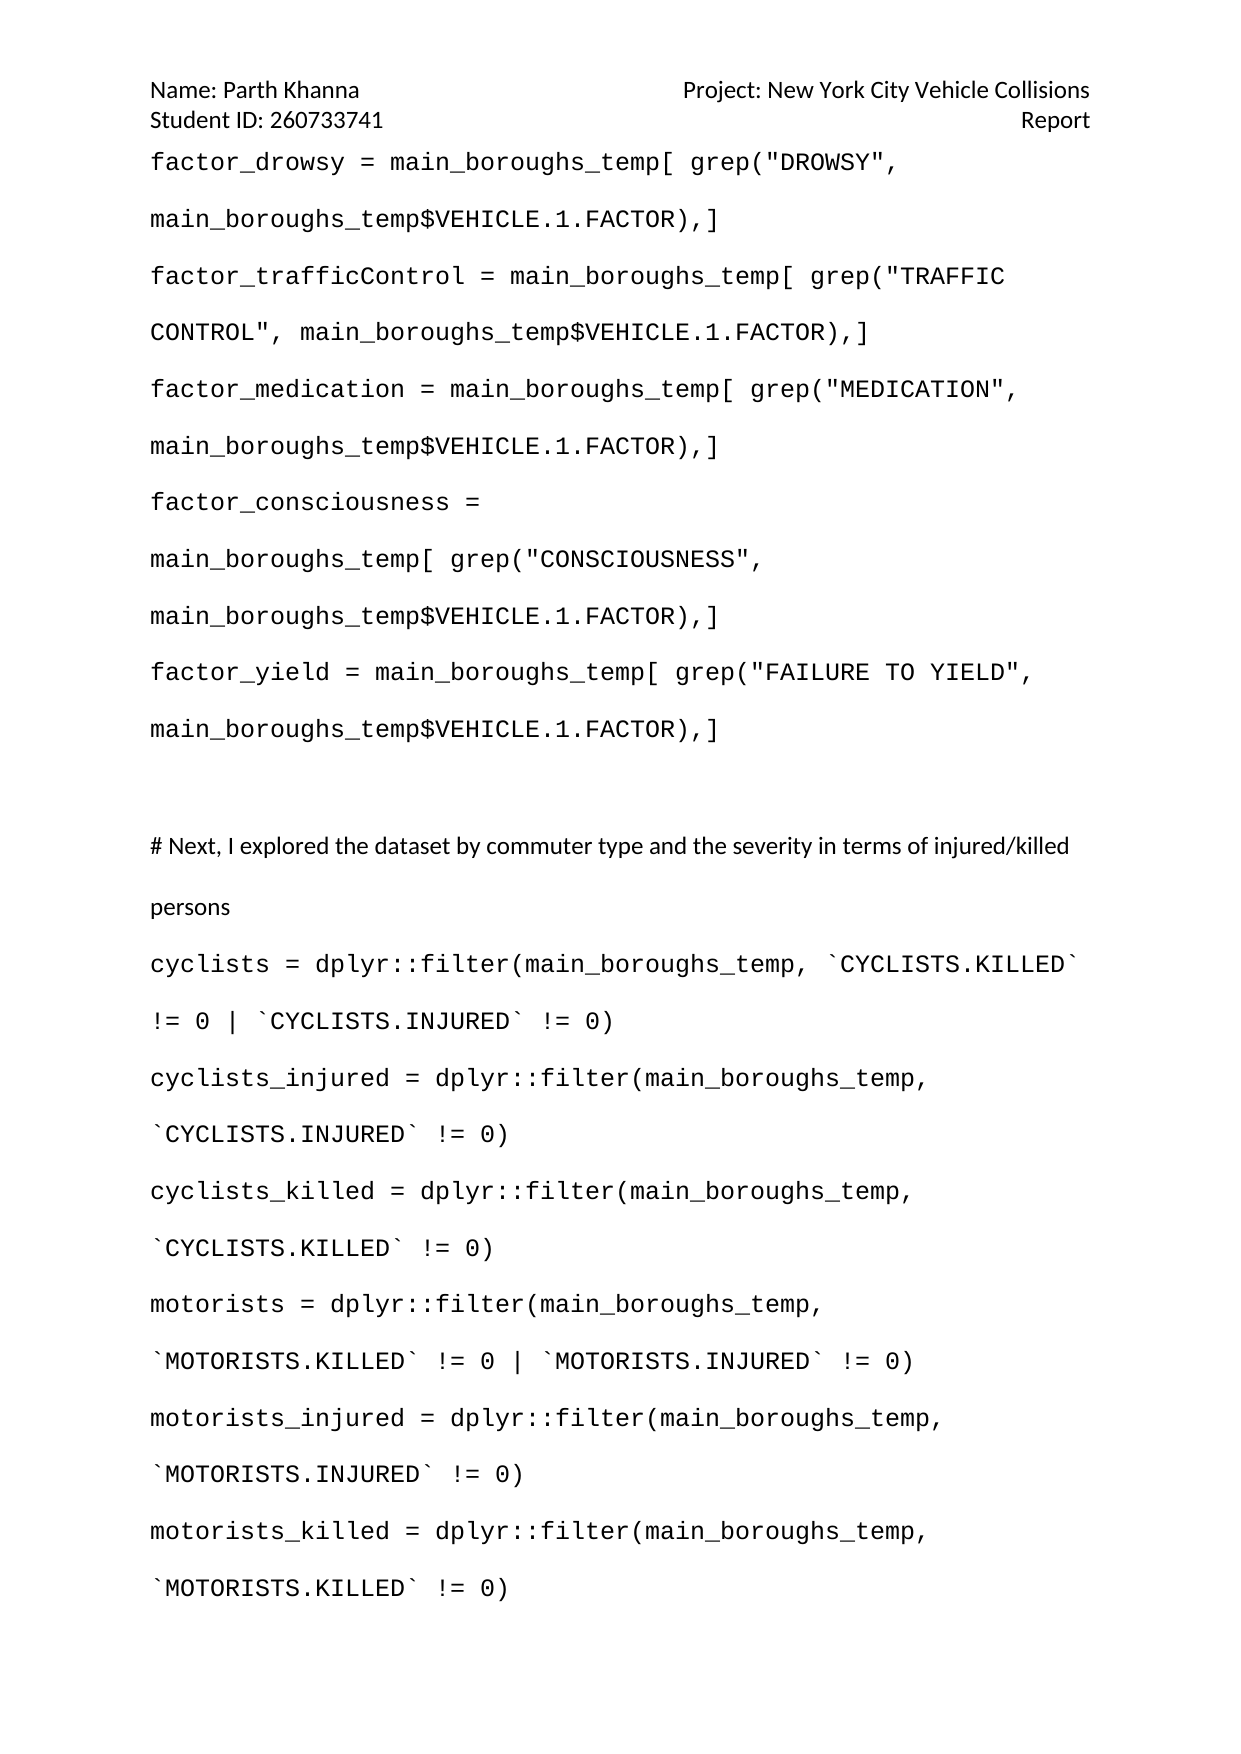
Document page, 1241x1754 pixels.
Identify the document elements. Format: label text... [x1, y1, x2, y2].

text factor_yield = main_boroughs_temp[ grep("FAILURE TO YIELD", main_boroughs_temp$VEHICLE.1.FACTOR),] [150, 660, 1090, 745]
text cyclists_killed = dplyr::filter(main_boroughs_temp, `CYCLISTS.KILLED` != 0) [150, 1179, 1090, 1264]
text cyclists_injured = dplyr::filter(main_boroughs_temp, `CYCLISTS.INJURED` != 0) [150, 1065, 1090, 1150]
text motorists_injured = dplyr::filter(main_boroughs_temp, `MOTORISTS.INJURED` != 0) [150, 1405, 1090, 1490]
text motorists = dplyr::filter(main_boroughs_temp, `MOTORISTS.KILLED` != 0 | `MOTORISTS.INJURED` != 0) [150, 1292, 1090, 1377]
text factor_trafficControl = main_boroughs_temp[ grep("TRAFFIC CONTROL", main_boroughs_temp$VEHICLE.1.FACTOR),] [150, 263, 1090, 348]
text cyclists = dplyr::filter(main_boroughs_temp, `CYCLISTS.KILLED` != 0 | `CYCLISTS.INJURED` != 0) [150, 952, 1090, 1037]
text # Next, I explored the dataset by commuter type and the severity in terms of injured/killed persons [150, 830, 1090, 922]
text factor_consciousness = main_boroughs_temp[ grep("CONSCIOUSNESS", main_boroughs_temp$VEHICLE.1.FACTOR),] [150, 490, 1090, 632]
text motorists_killed = dplyr::filter(main_boroughs_temp, `MOTORISTS.KILLED` != 0) [150, 1519, 1090, 1604]
text factor_drowsy = main_boroughs_temp[ grep("DROWSY", main_boroughs_temp$VEHICLE.1.FACTOR),] [150, 150, 1090, 235]
text factor_medication = main_boroughs_temp[ grep("MEDICATION", main_boroughs_temp$VEHICLE.1.FACTOR),] [150, 377, 1090, 462]
